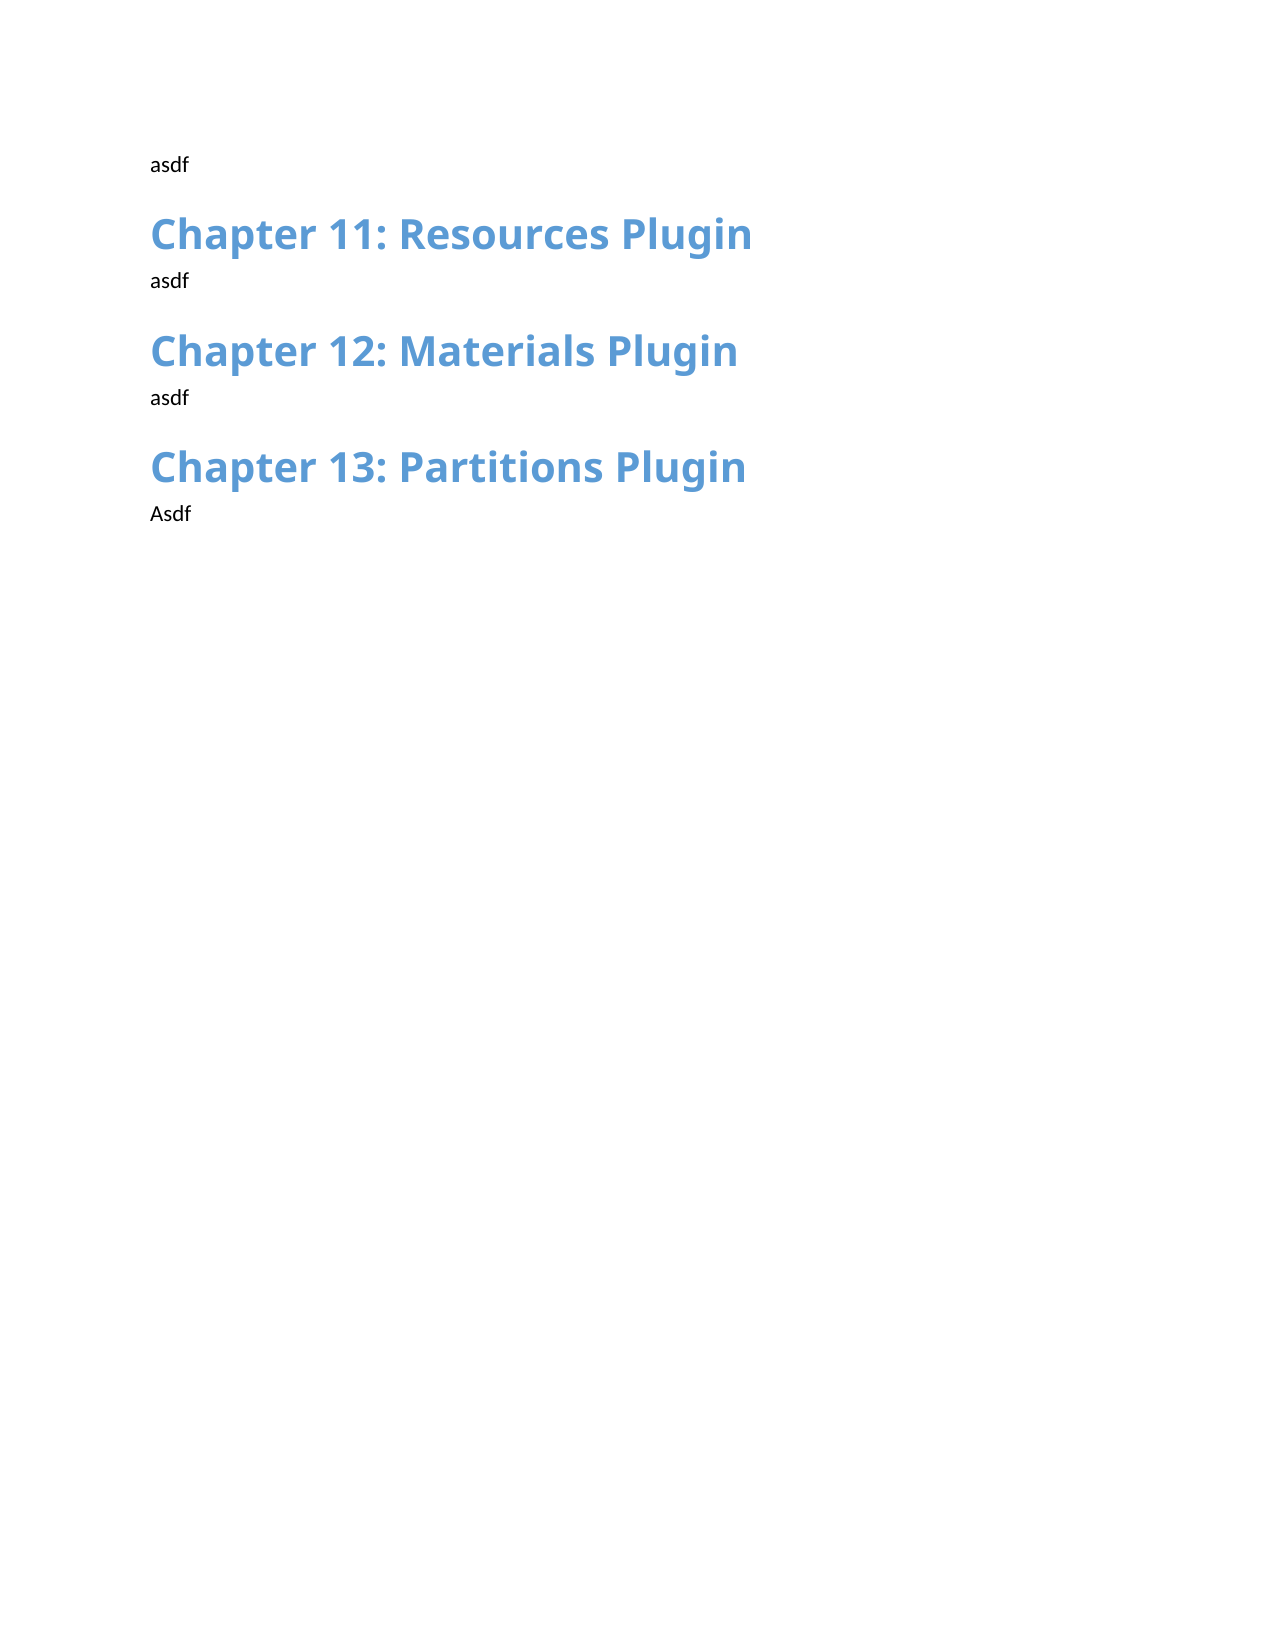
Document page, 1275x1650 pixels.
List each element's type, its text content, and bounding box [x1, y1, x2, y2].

text Asdf [150, 499, 1125, 527]
subtitle Chapter 12: Materials Plugin [150, 322, 1125, 378]
subtitle Chapter 11: Resources Plugin [150, 205, 1125, 262]
text asdf [150, 266, 1125, 294]
text asdf [150, 383, 1125, 411]
text asdf [150, 150, 1125, 178]
subtitle Chapter 13: Partitions Plugin [150, 438, 1125, 495]
